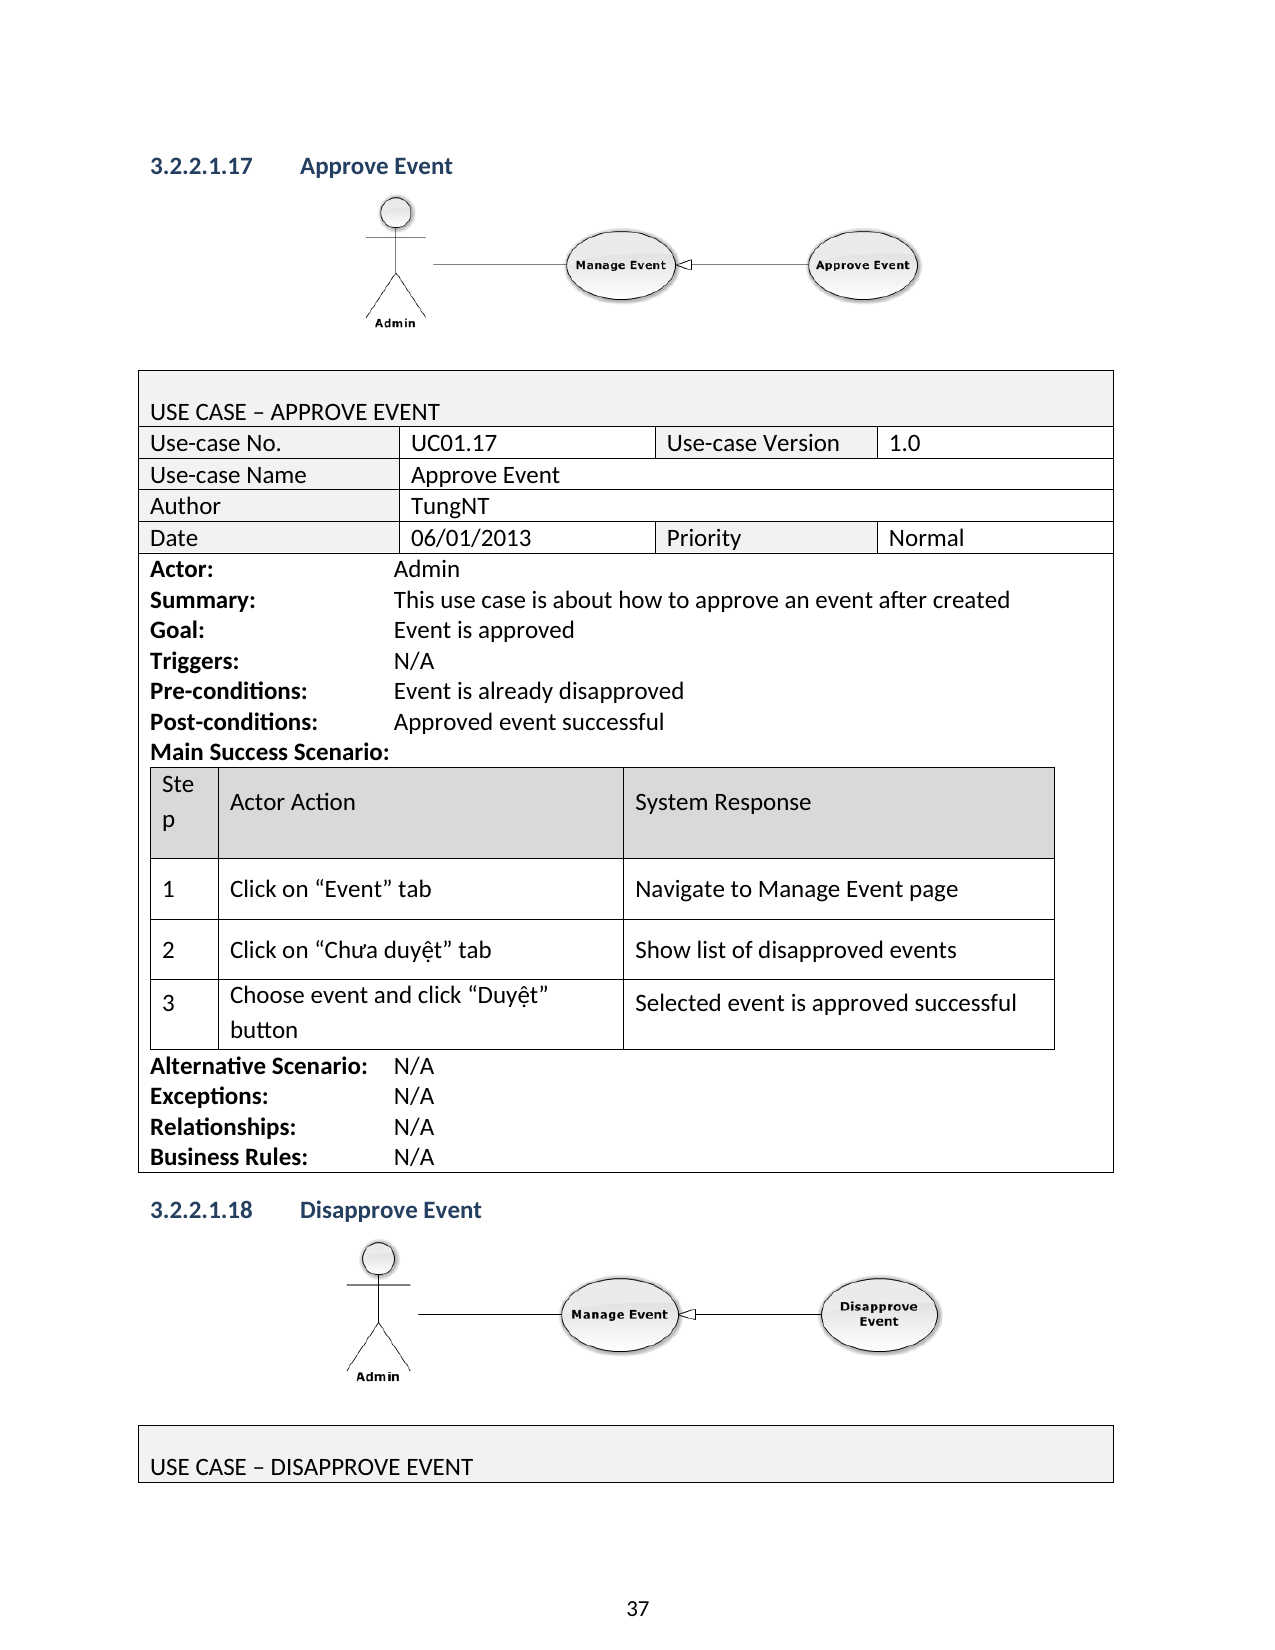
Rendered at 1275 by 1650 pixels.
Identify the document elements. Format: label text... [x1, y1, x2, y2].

table_cell UC01.17 [400, 427, 655, 458]
table_cell 1.0 [878, 427, 1113, 458]
subtitle 3.2.2.1.17 Approve Event [150, 150, 1125, 181]
table_cell Use-case Name [139, 459, 399, 489]
table_header USE CASE – DISAPPROVE EVENT [139, 1426, 1113, 1482]
table_cell TungNT [400, 490, 1113, 521]
picture [324, 1228, 951, 1400]
table_cell Author [139, 490, 399, 521]
table_cell Approve Event [400, 459, 1113, 489]
subtitle 3.2.2.1.18 Disapprove Event [150, 1194, 1125, 1224]
table_cell Date [139, 522, 399, 552]
table_cell 06/01/2013 [400, 522, 655, 552]
table_cell Use-case No. [139, 427, 399, 458]
table_header USE CASE – APPROVE EVENT [139, 371, 1113, 426]
picture [345, 185, 930, 345]
table_cell Use-case Version [656, 427, 877, 458]
table_cell Priority [656, 522, 877, 552]
table_cell Normal [878, 522, 1113, 552]
table_cell Actor: Admin Summary: This use case is about how to approve an event after created Goal: Event is approved Triggers: N/A Pre-conditions: Event is already disapproved Post-conditions: Approved event successful Main Success Scenario: Alternative Scenario: N/A Exceptions: N/A Relationships: N/A Business Rules: N/A [139, 554, 1113, 1172]
